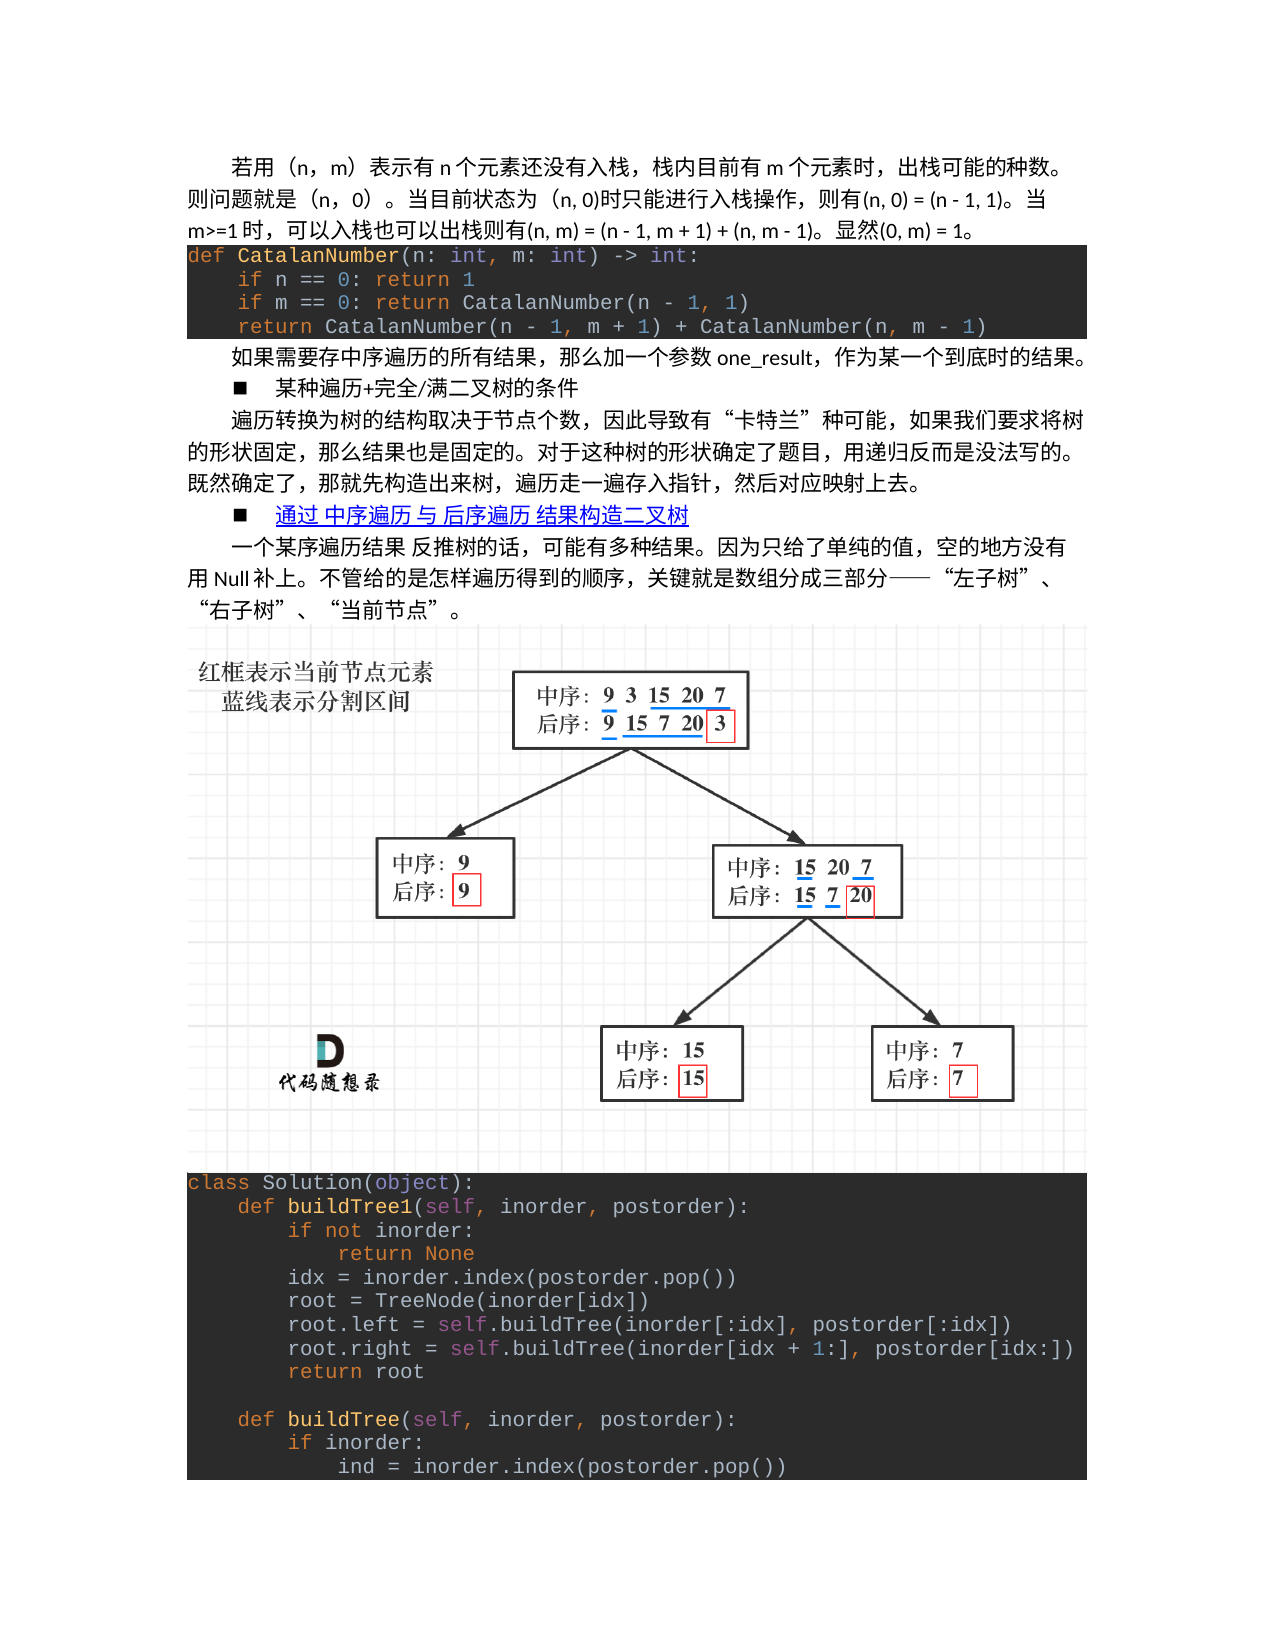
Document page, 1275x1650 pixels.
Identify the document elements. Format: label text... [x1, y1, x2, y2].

text 遍历转换为树的结构取决于节点个数，因此导致有“卡特兰”种可能，如果我们要求将树的形状固定，那么结果也是固定的。对于这种树的形状确定了题目，用递归反而是没法写的。既然确定了，那就先构造出来树，遍历走一遍存入指针，然后对应映射上去。 [187, 403, 1087, 498]
text def CatalanNumber(n: int, m: int) -> int: if n == 0: return 1 if m == 0: return CatalanNumber(n - 1, 1) return CatalanNumber(n - 1, m + 1) + CatalanNumber(n, m - 1) [187, 245, 1087, 339]
list 通过 中序遍历 与 后序遍历 结果构造二叉树 [232, 498, 1087, 529]
text 若用（n，m）表示有n个元素还没有入栈，栈内目前有m个元素时，出栈可能的种数。则问题就是（n，0）。当目前状态为（n, 0)时只能进行入栈操作，则有(n, 0) = (n - 1, 1)。当m>=1时，可以入栈也可以出栈则有(n, m) = (n - 1, m + 1) + (n, m - 1)。显然(0, m) = 1。 [187, 150, 1087, 245]
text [187, 1173, 1087, 1480]
text 一个某序遍历结果 反推树的话，可能有多种结果。因为只给了单纯的值，空的地方没有用Null补上。不管给的是怎样遍历得到的顺序，关键就是数组分成三部分——“左子树”、“右子树”、“当前节点”。 [187, 529, 1087, 624]
text 如果需要存中序遍历的所有结果，那么加一个参数one_result，作为某一个到底时的结果。 [187, 339, 1087, 371]
picture [187, 624, 1088, 1173]
list 某种遍历+完全/满二叉树的条件 [232, 371, 1087, 403]
